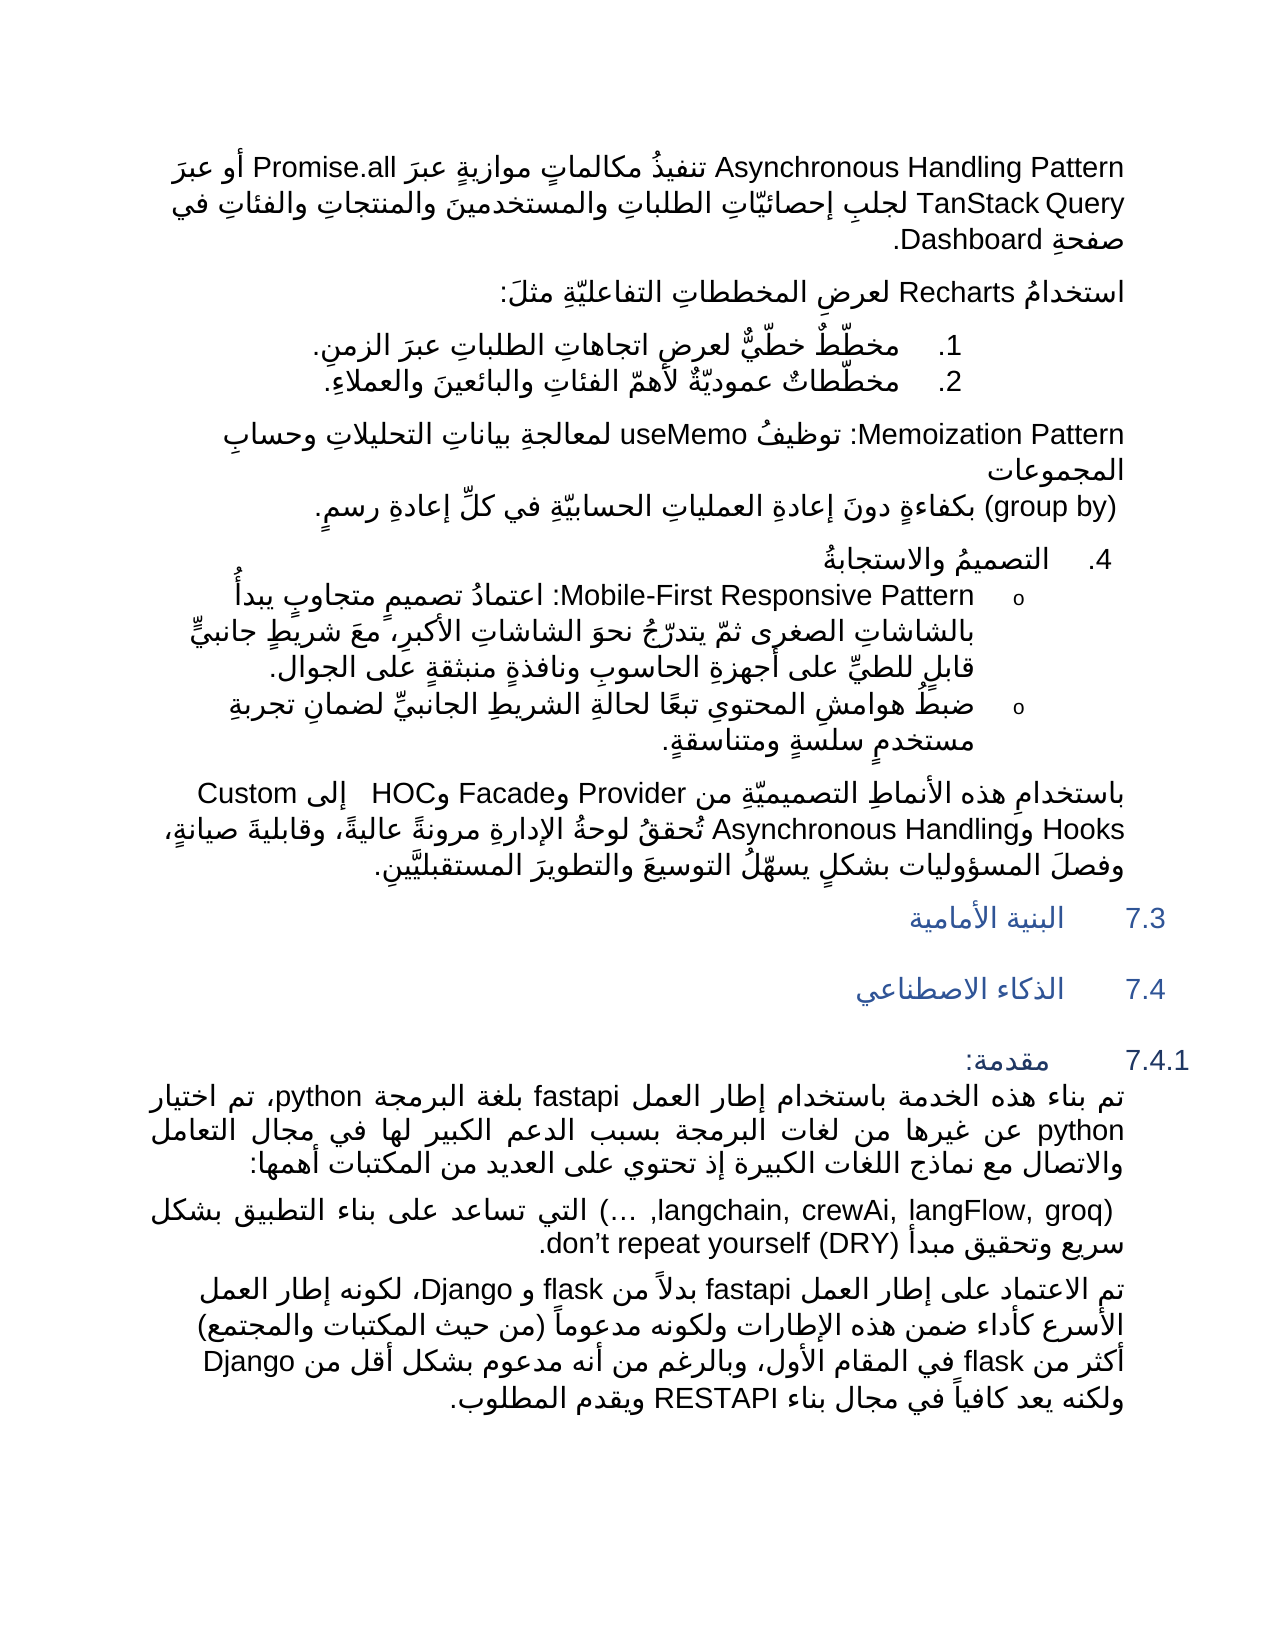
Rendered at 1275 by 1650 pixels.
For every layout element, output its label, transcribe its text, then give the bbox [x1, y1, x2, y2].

subtitle الذكاء الاصطناعي [150, 972, 1125, 1006]
text (langchain, crewAi, langFlow, groq, …) التي تساعد على بناء التطبيق بشكل سريع وتحقيق مبدأ don’t repeat yourself (DRY). [150, 1193, 1125, 1260]
text Asynchronous Handling Pattern تنفيذُ مكالماتٍ موازيةٍ عبرَ Promise.all أو عبرَ TanStack Query لجلبِ إحصائيّاتِ الطلباتِ والمستخدمينَ والمنتجاتِ والفئاتِ في صفحةِ Dashboard. [150, 150, 1125, 256]
list مخطّطٌ خطّيٌّ لعرضِ اتجاهاتِ الطلباتِ عبرَ الزمنِ. [150, 328, 937, 361]
list Mobile-First Responsive Pattern: اعتمادُ تصميمٍ متجاوبٍ يبدأُ بالشاشاتِ الصغرى ثمّ يتدرّجُ نحوَ الشاشاتِ الأكبرِ، معَ شريطٍ جانبيٍّ قابلٍ للطيِّ على أجهزةِ الحاسوبِ ونافذةٍ منبثقةٍ على الجوال. [150, 578, 1012, 684]
list التصميمُ والاستجابةُ [150, 542, 1087, 576]
subtitle مقدمة: [150, 1043, 1125, 1077]
list مخطّطاتٌ عموديّةٌ لأهمّ الفئاتِ والبائعينَ والعملاءِ. [150, 364, 937, 398]
text تم بناء هذه الخدمة باستخدام إطار العمل fastapi بلغة البرمجة python، تم اختيار python عن غيرها من لغات البرمجة بسبب الدعم الكبير لها في مجال التعامل والاتصال مع نماذج اللغات الكبيرة إذ تحتوي على العديد من المكتبات أهمها: [150, 1079, 1125, 1180]
subtitle البنية الأمامية [150, 901, 1125, 934]
text تم الاعتماد على إطار العمل fastapi بدلاً من flask و Django، لكونه إطار العمل الأسرع كأداء ضمن هذه الإطارات ولكونه مدعوماً (من حيث المكتبات والمجتمع) أكثر من flask في المقام الأول، وبالرغم من أنه مدعوم بشكل أقل من Django ولكنه يعد كافياً في مجال بناء RESTAPI ويقدم المطلوب. [150, 1272, 1125, 1414]
text باستخدامِ هذه الأنماطِ التصميميّةِ من Provider وFacade وHOC إلى Custom Hooks وAsynchronous Handling تُحققُ لوحةُ الإدارةِ مرونةً عاليةً، وقابليةَ صيانةٍ، وفصلَ المسؤوليات بشكلٍ يسهّلُ التوسيعَ والتطويرَ المستقبليَّينِ. [150, 776, 1125, 882]
text Memoization Pattern: توظيفُ useMemo لمعالجةِ بياناتِ التحليلاتِ وحسابِ المجموعات (group by) بكفاءةٍ دونَ إعادةِ العملياتِ الحسابيّةِ في كلِّ إعادةِ رسمٍ. [150, 417, 1125, 523]
list ضبطُ هوامشِ المحتوىِ تبعًا لحالةِ الشريطِ الجانبيِّ لضمانِ تجربةِ مستخدمٍ سلسةٍ ومتناسقةٍ. [150, 687, 1012, 756]
text استخدامُ Recharts لعرضِ المخططاتِ التفاعليّةِ مثلَ: [150, 275, 1125, 309]
